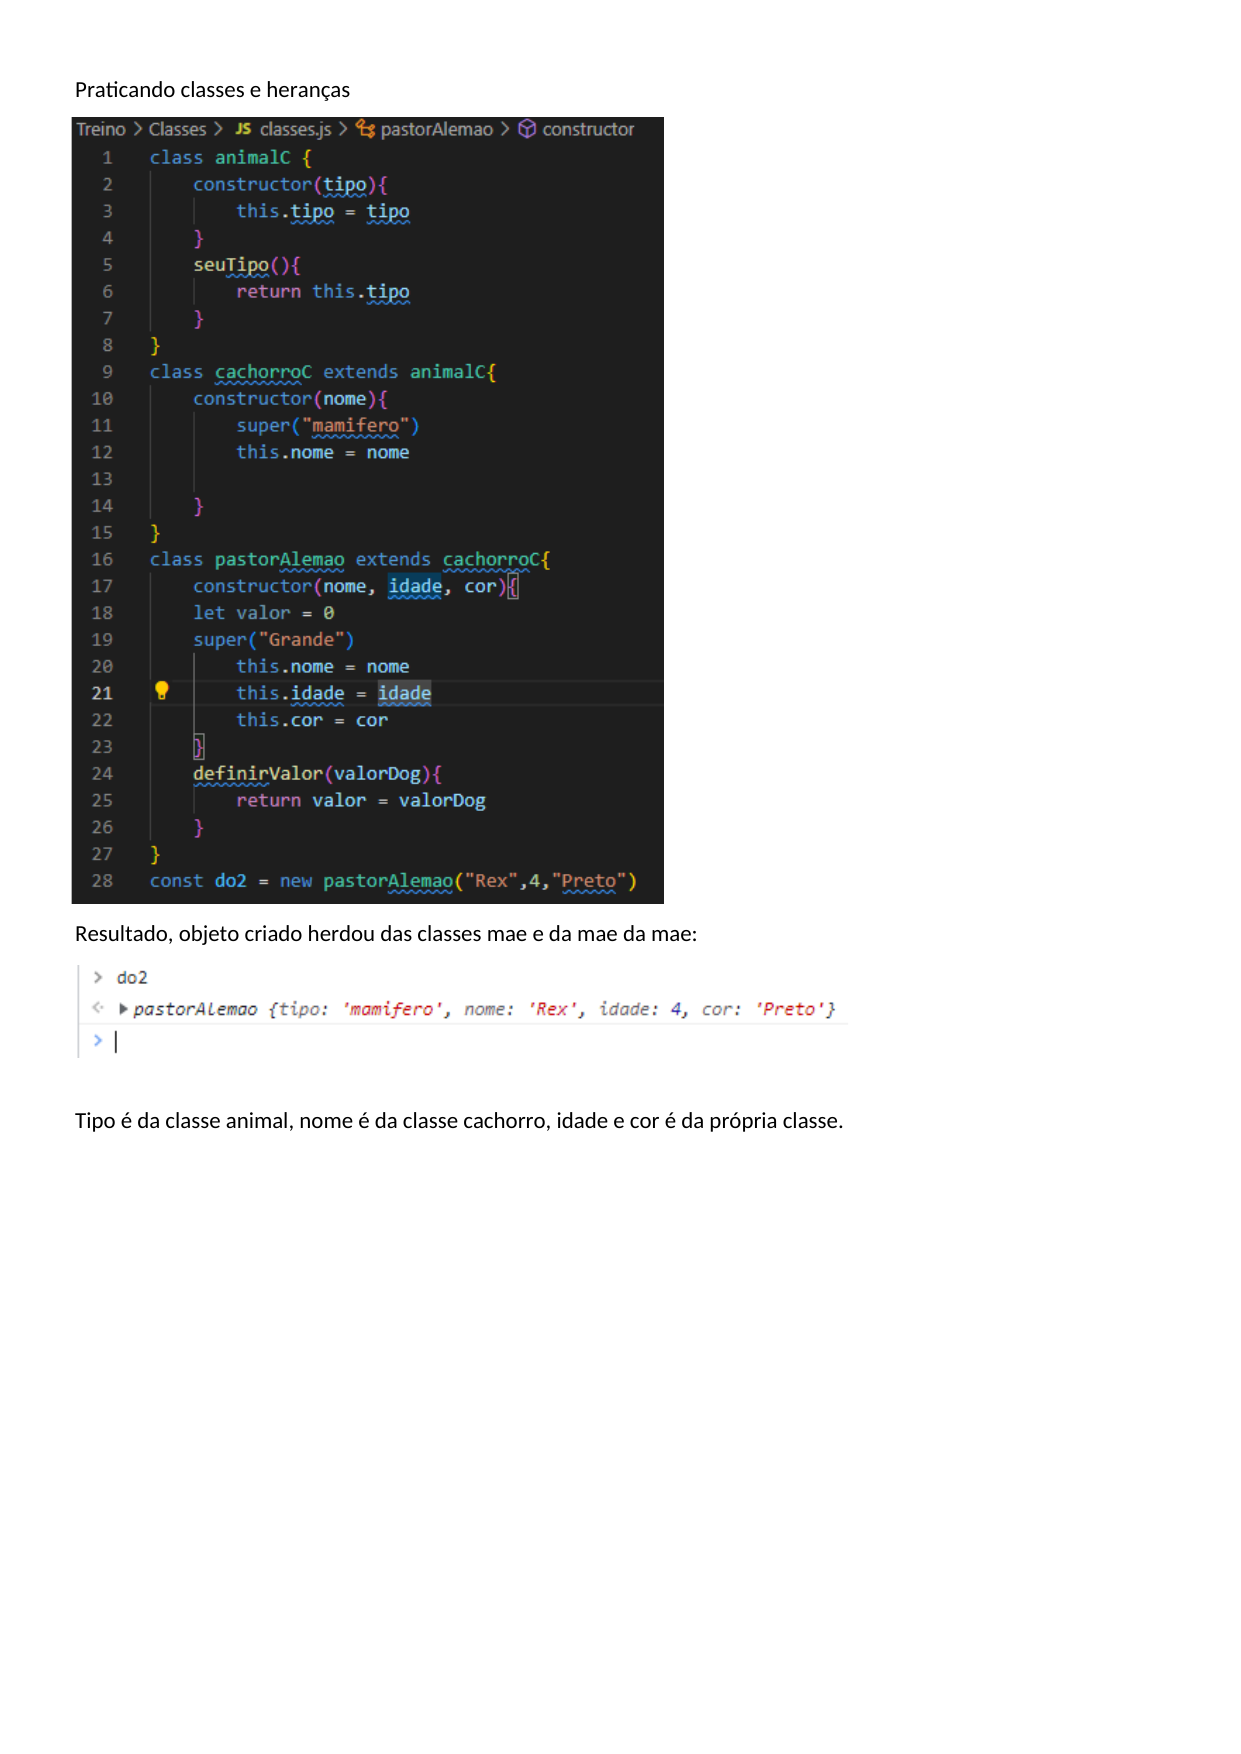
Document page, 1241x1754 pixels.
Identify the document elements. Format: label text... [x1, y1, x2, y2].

picture [70, 965, 849, 1058]
picture [71, 117, 664, 904]
text Tipo é da classe animal, nome é da classe cachorro, idade e cor é da própria classe. [75, 1106, 1165, 1134]
text Praticando classes e heranças [75, 75, 1165, 103]
text Resultado, objeto criado herdou das classes mae e da mae da mae: [75, 919, 1165, 947]
